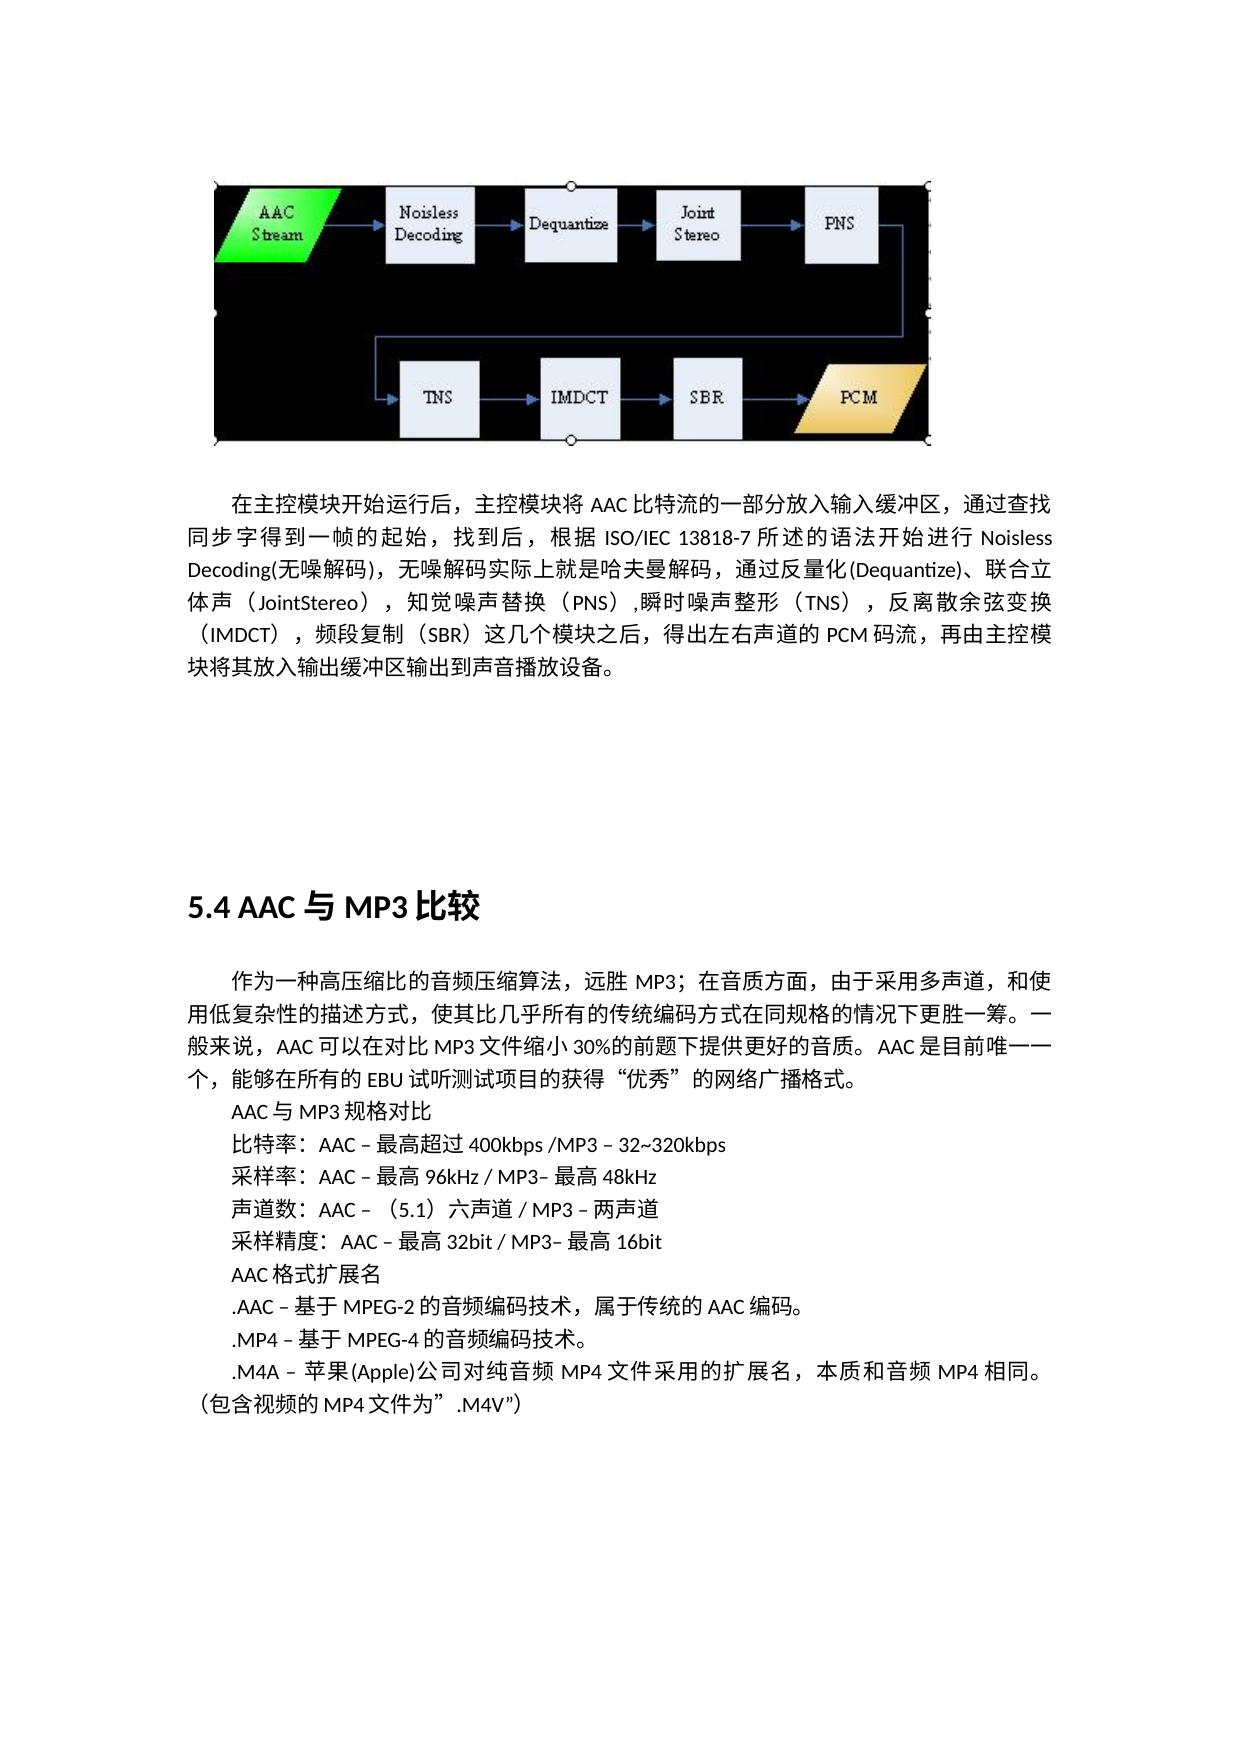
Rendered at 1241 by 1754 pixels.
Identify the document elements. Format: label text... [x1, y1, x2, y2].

text AAC格式扩展名 [187, 1256, 1053, 1289]
text 在主控模块开始运行后，主控模块将AAC比特流的一部分放入输入缓冲区，通过查找同步字得到一帧的起始，找到后，根据ISO/IEC 13818-7所述的语法开始进行Noisless Decoding(无噪解码)，无噪解码实际上就是哈夫曼解码，通过反量化(Dequantize)、联合立体声（JointStereo），知觉噪声替换（PNS）,瞬时噪声整形（TNS），反离散余弦变换（IMDCT），频段复制（SBR）这几个模块之后，得出左右声道的PCM码流，再由主控模块将其放入输出缓冲区输出到声音播放设备。 [187, 487, 1053, 682]
subtitle 5.4 AAC 与 MP3比较 [187, 872, 1053, 937]
text 比特率：AAC – 最高超过400kbps /MP3 – 32~320kbps [187, 1126, 1053, 1159]
text .M4A – 苹果(Apple)公司对纯音频MP4文件采用的扩展名，本质和音频MP4相同。（包含视频的MP4文件为”.M4V”） [187, 1354, 1053, 1419]
picture [214, 181, 932, 446]
text AAC与MP3规格对比 [187, 1094, 1053, 1126]
text .AAC – 基于MPEG-2的音频编码技术，属于传统的AAC编码。 [187, 1289, 1053, 1321]
text 采样精度：AAC – 最高32bit / MP3– 最高16bit [187, 1224, 1053, 1256]
text 作为一种高压缩比的音频压缩算法，远胜MP3；在音质方面，由于采用多声道，和使用低复杂性的描述方式，使其比几乎所有的传统编码方式在同规格的情况下更胜一筹。一般来说，AAC可以在对比MP3文件缩小30%的前题下提供更好的音质。AAC是目前唯一一个，能够在所有的EBU试听测试项目的获得“优秀”的网络广播格式。 [187, 964, 1053, 1094]
text 采样率：AAC – 最高96kHz / MP3– 最高48kHz [187, 1159, 1053, 1191]
text 声道数：AAC – （5.1）六声道 / MP3 – 两声道 [187, 1191, 1053, 1224]
text .MP4 – 基于MPEG-4的音频编码技术。 [187, 1321, 1053, 1354]
